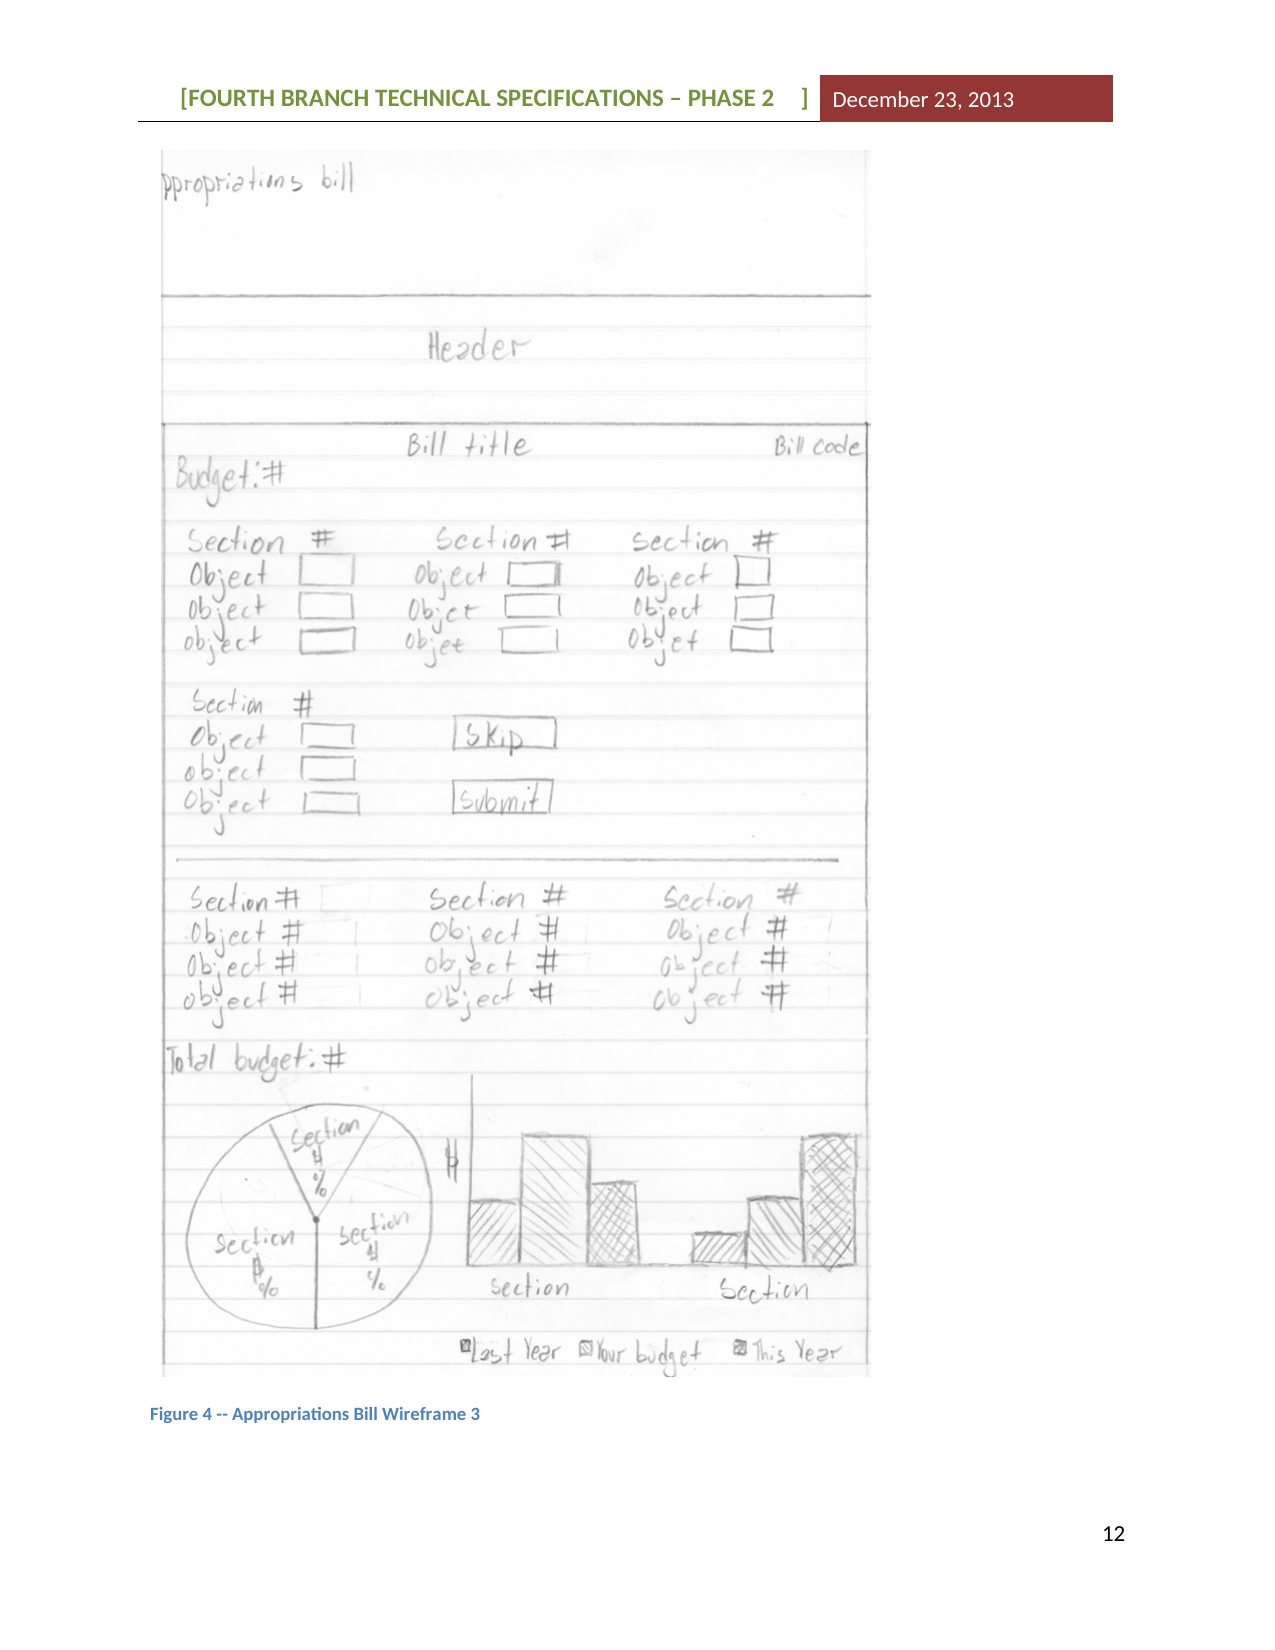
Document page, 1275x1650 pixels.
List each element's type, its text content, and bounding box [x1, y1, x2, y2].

text Figure 4 -- Appropriations Bill Wireframe 3 [150, 1402, 1125, 1425]
picture [161, 150, 872, 1377]
